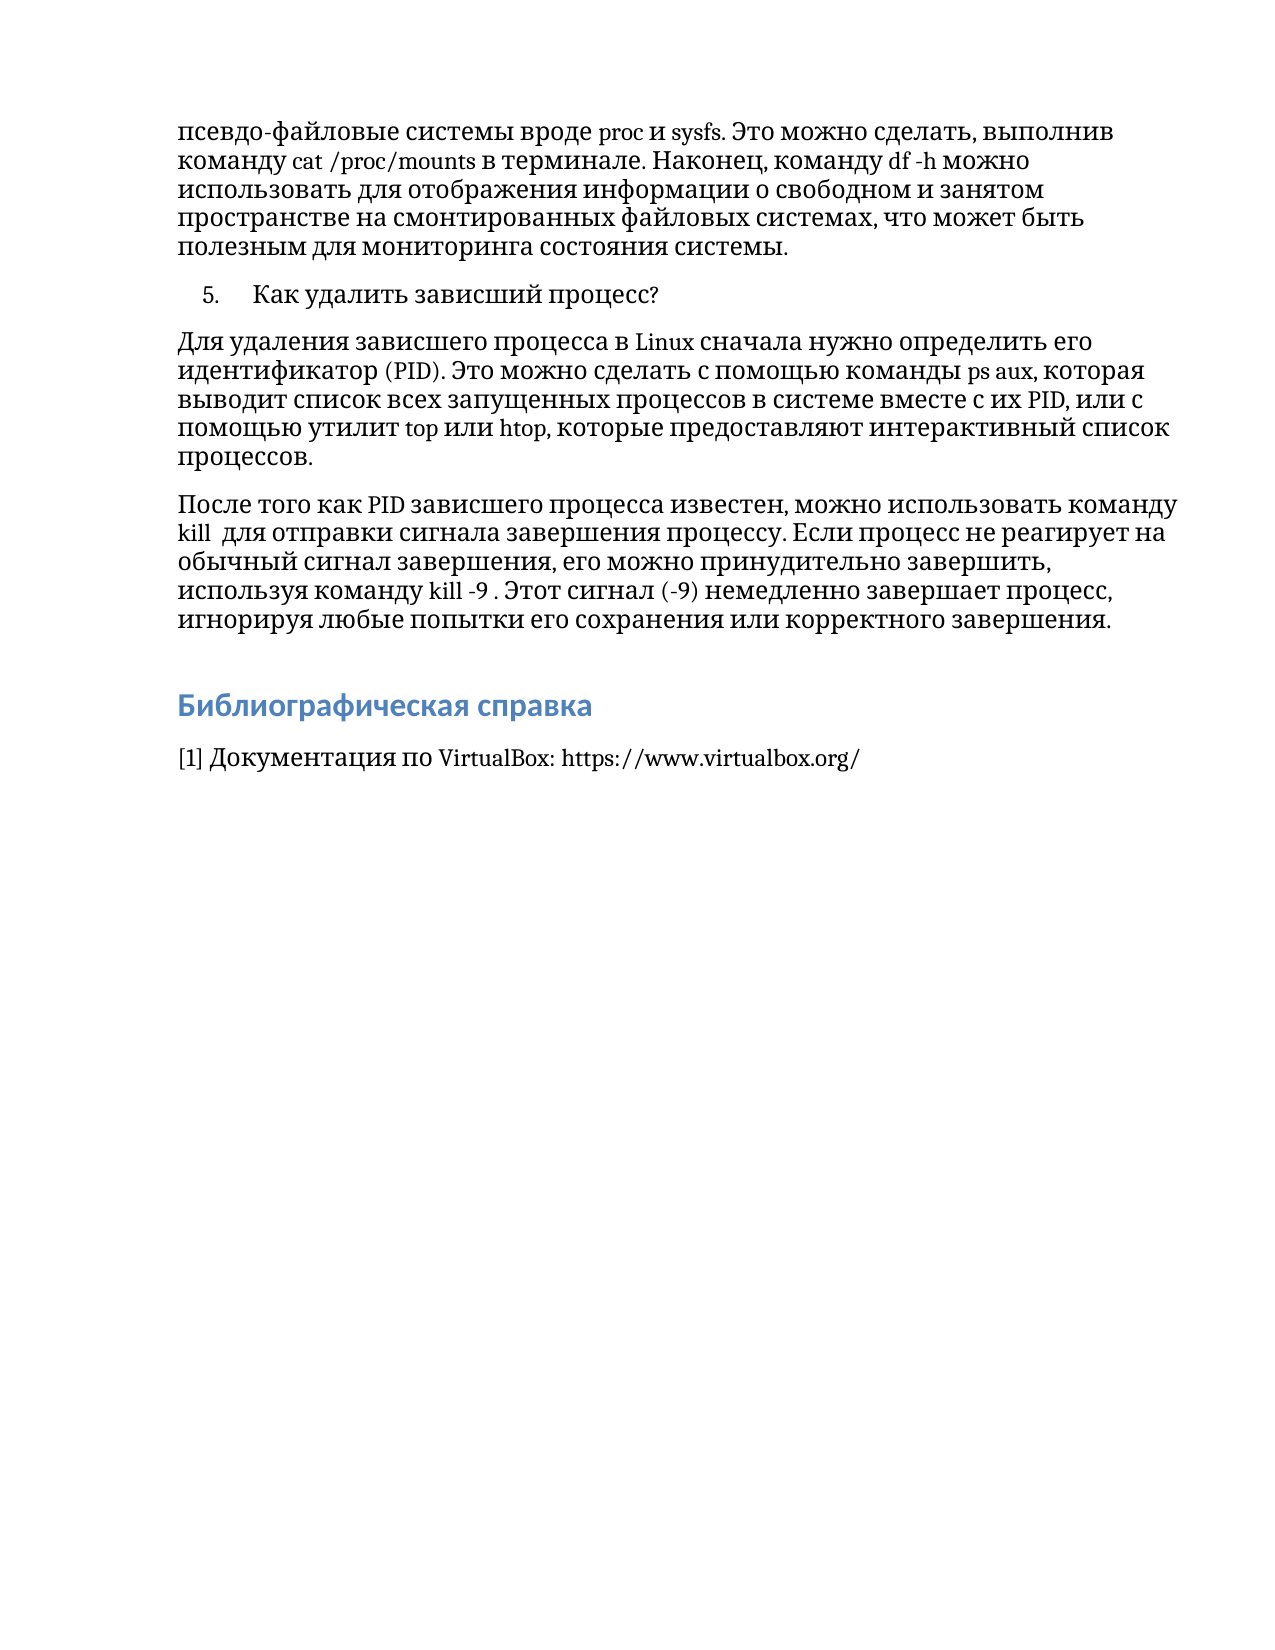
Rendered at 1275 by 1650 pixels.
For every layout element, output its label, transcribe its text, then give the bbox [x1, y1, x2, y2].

text Для удаления зависшего процесса в Linux сначала нужно определить его идентификатор (PID). Это можно сделать с помощью команды ps aux, которая выводит список всех запущенных процессов в системе вместе с их PID, или с помощью утилит top или htop, которые предоставляют интерактивный список процессов. [177, 328, 1186, 472]
text После того как PID зависшего процесса известен, можно использовать команду kill для отправки сигнала завершения процессу. Если процесс не реагирует на обычный сигнал завершения, его можно принудительно завершить, используя команду kill -9 . Этот сигнал (-9) немедленно завершает процесс, игнорируя любые попытки его сохранения или корректного завершения. [177, 491, 1186, 634]
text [177, 118, 1186, 262]
list Как удалить зависший процесс? [202, 281, 1186, 309]
text [1] Документация по VirtualBox: https://www.virtualbox.org/ [177, 744, 1186, 773]
subtitle Библиографическая справка [177, 684, 1186, 725]
